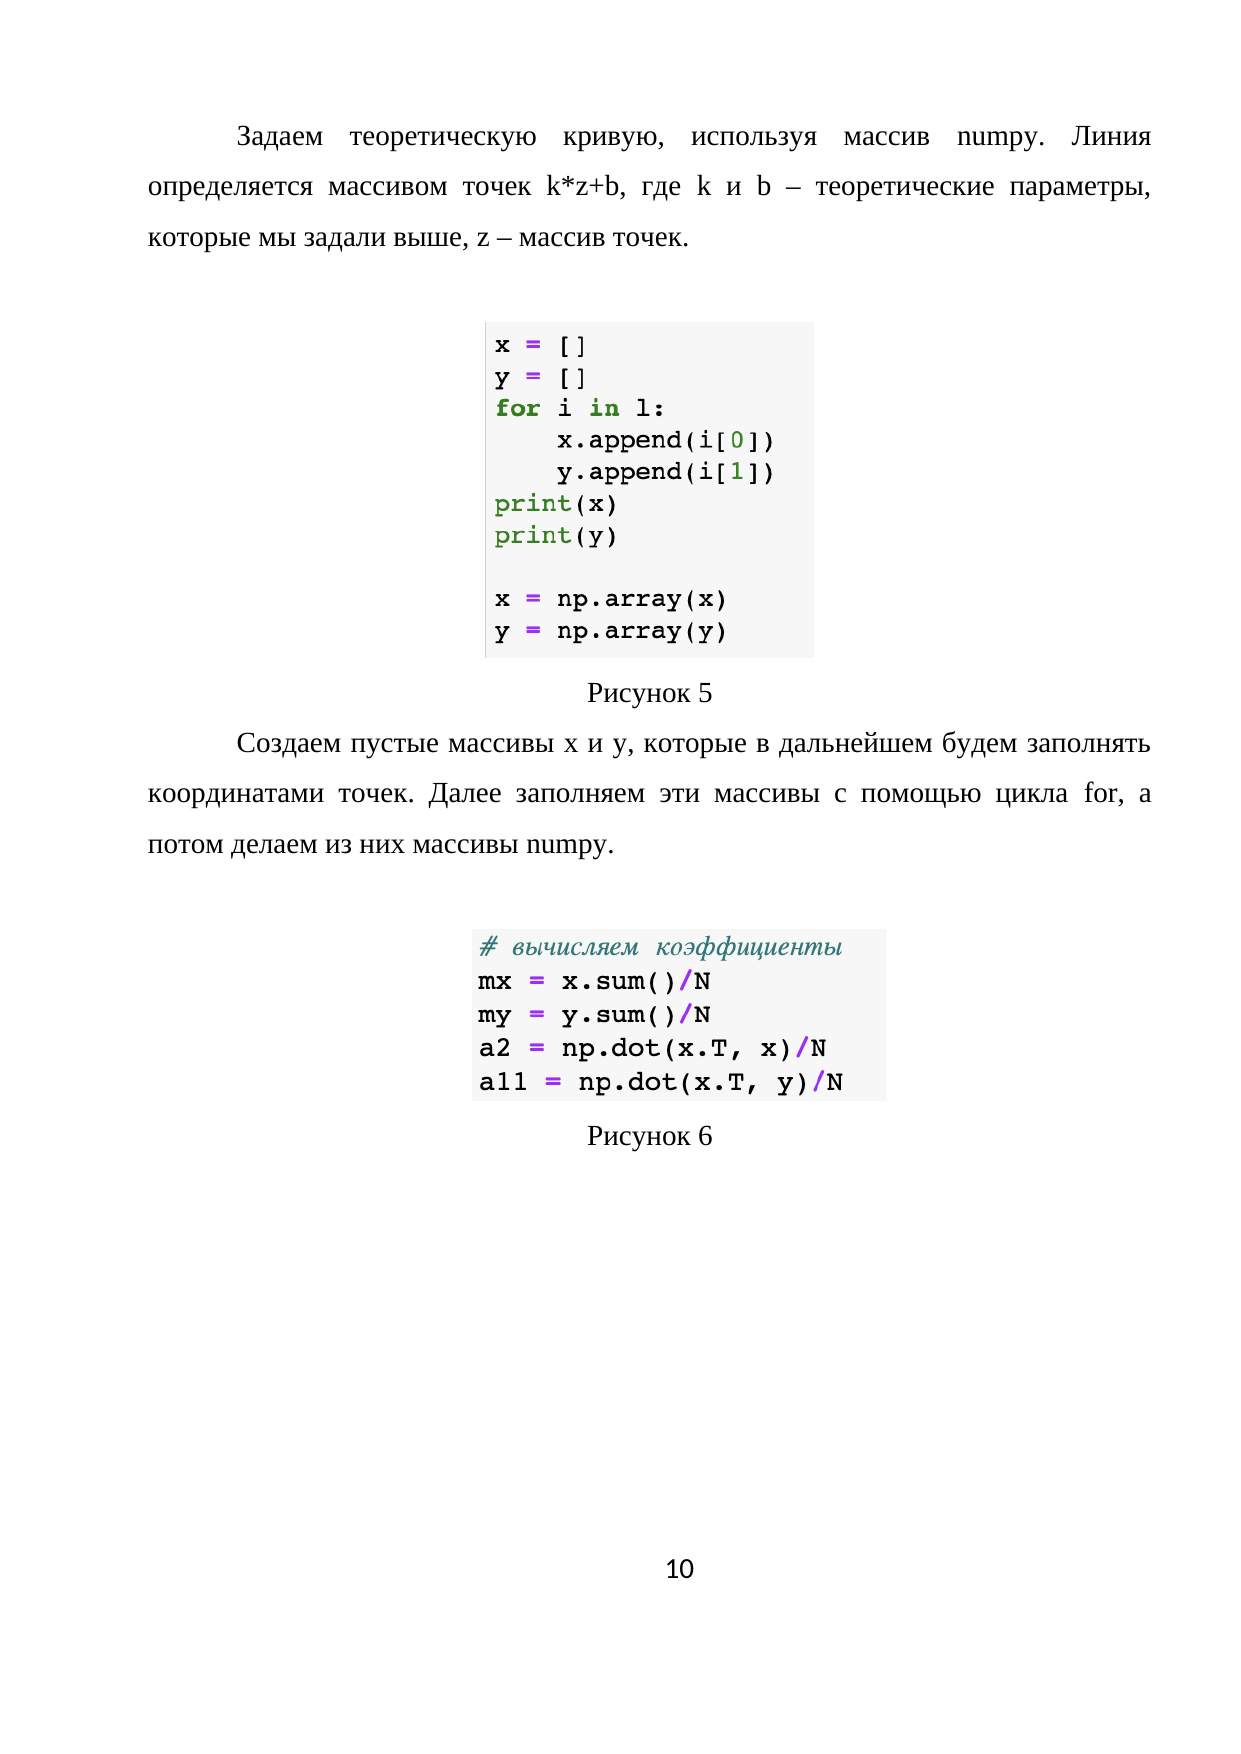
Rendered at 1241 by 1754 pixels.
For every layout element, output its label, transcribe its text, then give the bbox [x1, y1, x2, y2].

picture [485, 322, 815, 658]
text Рисунок 6 [148, 1118, 1152, 1152]
text Рисунок 5 [148, 675, 1152, 708]
text Задаем теоретическую кривую, используя массив numpy. Линия определяется массивом точек k*z+b, где k и b – теоретические параметры, которые мы задали выше, z – массив точек. [148, 118, 1152, 252]
text Создаем пустые массивы x и y, которые в дальнейшем будем заполнять координатами точек. Далее заполняем эти массивы с помощью цикла for, а потом делаем из них массивы numpy. [148, 725, 1152, 859]
picture [471, 929, 887, 1101]
